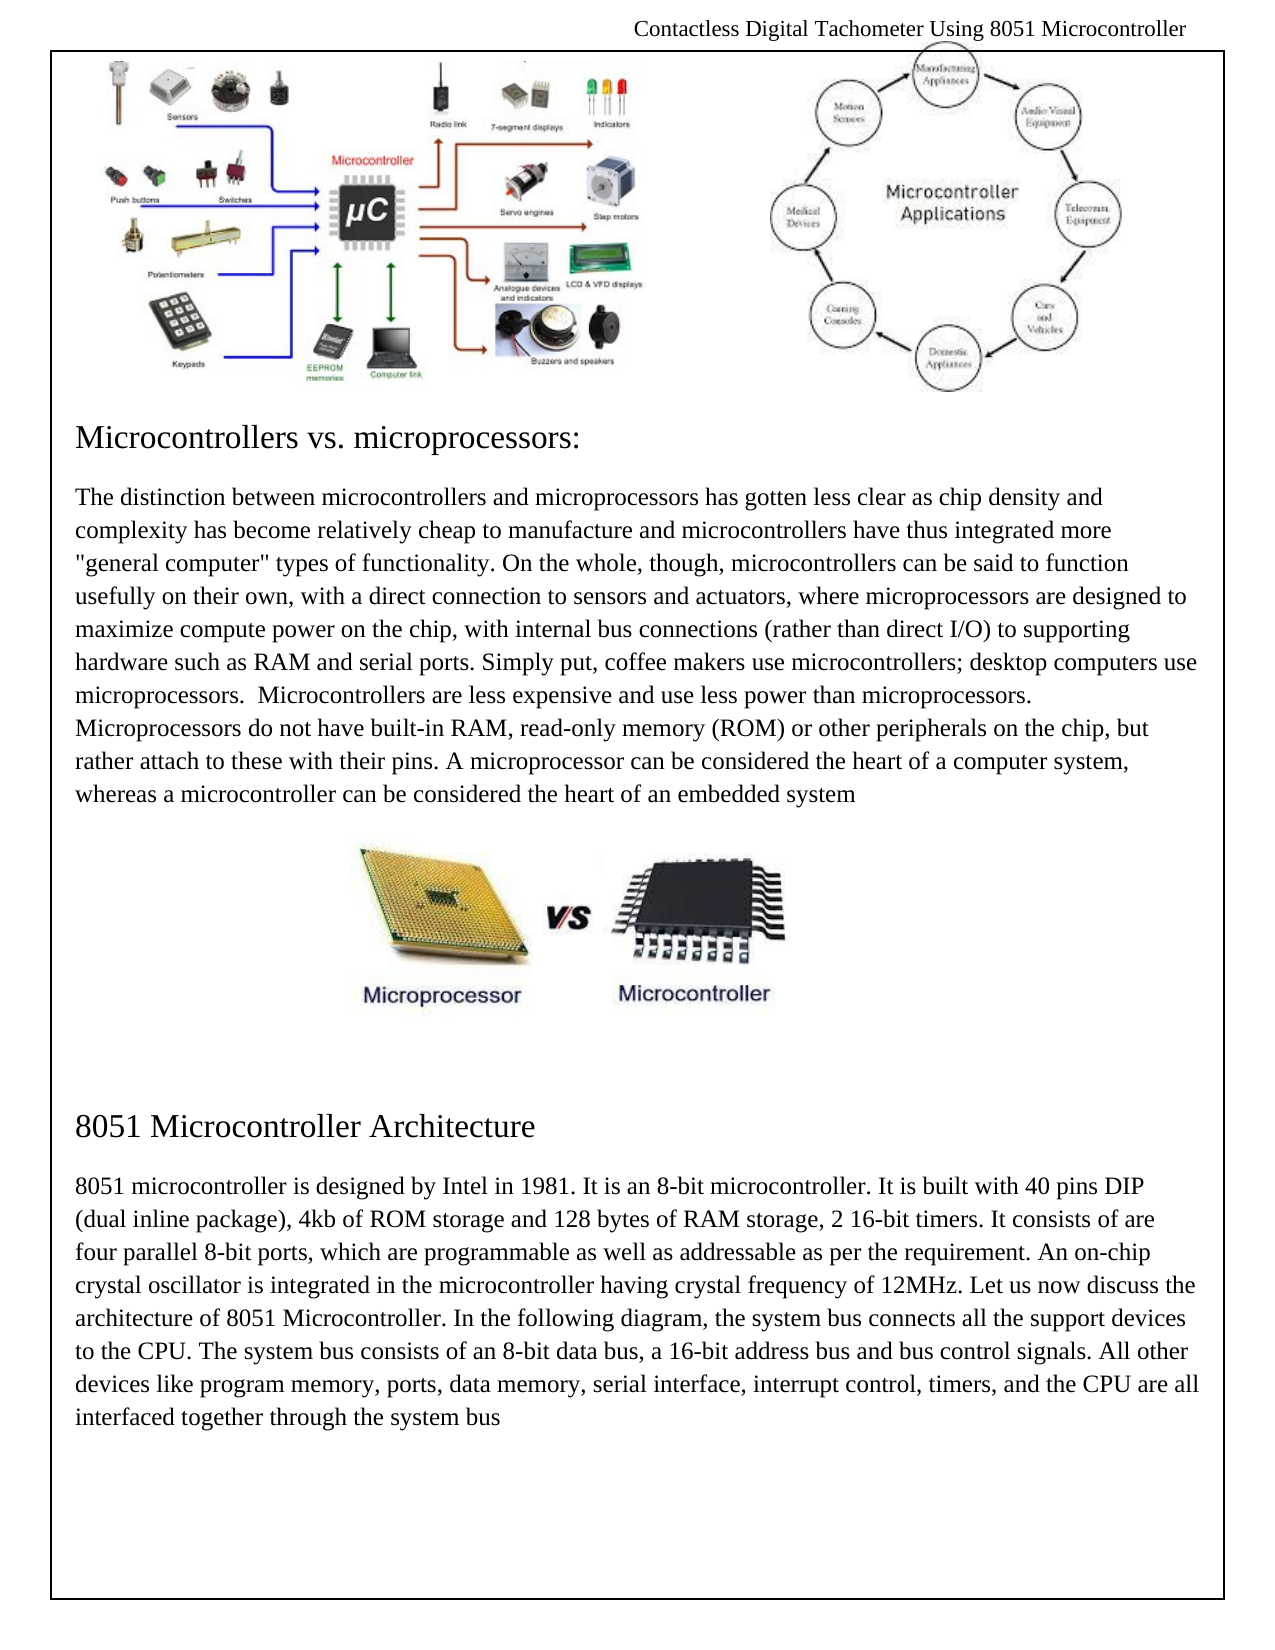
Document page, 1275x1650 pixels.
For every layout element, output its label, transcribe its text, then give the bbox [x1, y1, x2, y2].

text Microcontrollers vs. microprocessors: [75, 417, 1200, 456]
text 8051 microcontroller is designed by Intel in 1981. It is an 8-bit microcontroller. It is built with 40 pins DIP (dual inline package), 4kb of ROM storage and 128 bytes of RAM storage, 2 16-bit timers. It consists of are four parallel 8-bit ports, which are programmable as well as addressable as per the requirement. An on-chip crystal oscillator is integrated in the microcontroller having crystal frequency of 12MHz. Let us now discuss the architecture of 8051 Microcontroller. In the following diagram, the system bus connects all the support devices to the CPU. The system bus consists of an 8-bit data bus, a 16-bit address bus and bus control signals. All other devices like program memory, ports, data memory, serial interface, interrupt control, timers, and the CPU are all interfaced together through the system bus [75, 1171, 1200, 1431]
picture [96, 61, 647, 392]
picture [770, 52, 1122, 392]
picture [350, 833, 790, 1017]
picture [770, 41, 1122, 50]
text The distinction between microcontrollers and microprocessors has gotten less clear as chip density and complexity has become relatively cheap to manufacture and microcontrollers have thus integrated more "general computer" types of functionality. On the whole, though, microcontrollers can be said to function usefully on their own, with a direct connection to sensors and actuators, where microprocessors are designed to maximize compute power on the chip, with internal bus connections (rather than direct I/O) to supporting hardware such as RAM and serial ports. Simply put, coffee makers use microcontrollers; desktop computers use microprocessors. Microcontrollers are less expensive and use less power than microprocessors. Microprocessors do not have built-in RAM, read-only memory (ROM) or other peripherals on the chip, but rather attach to these with their pins. A microprocessor can be considered the heart of a computer system, whereas a microcontroller can be considered the heart of an embedded system [75, 482, 1200, 808]
text 8051 Microcontroller Architecture [75, 1106, 1200, 1144]
